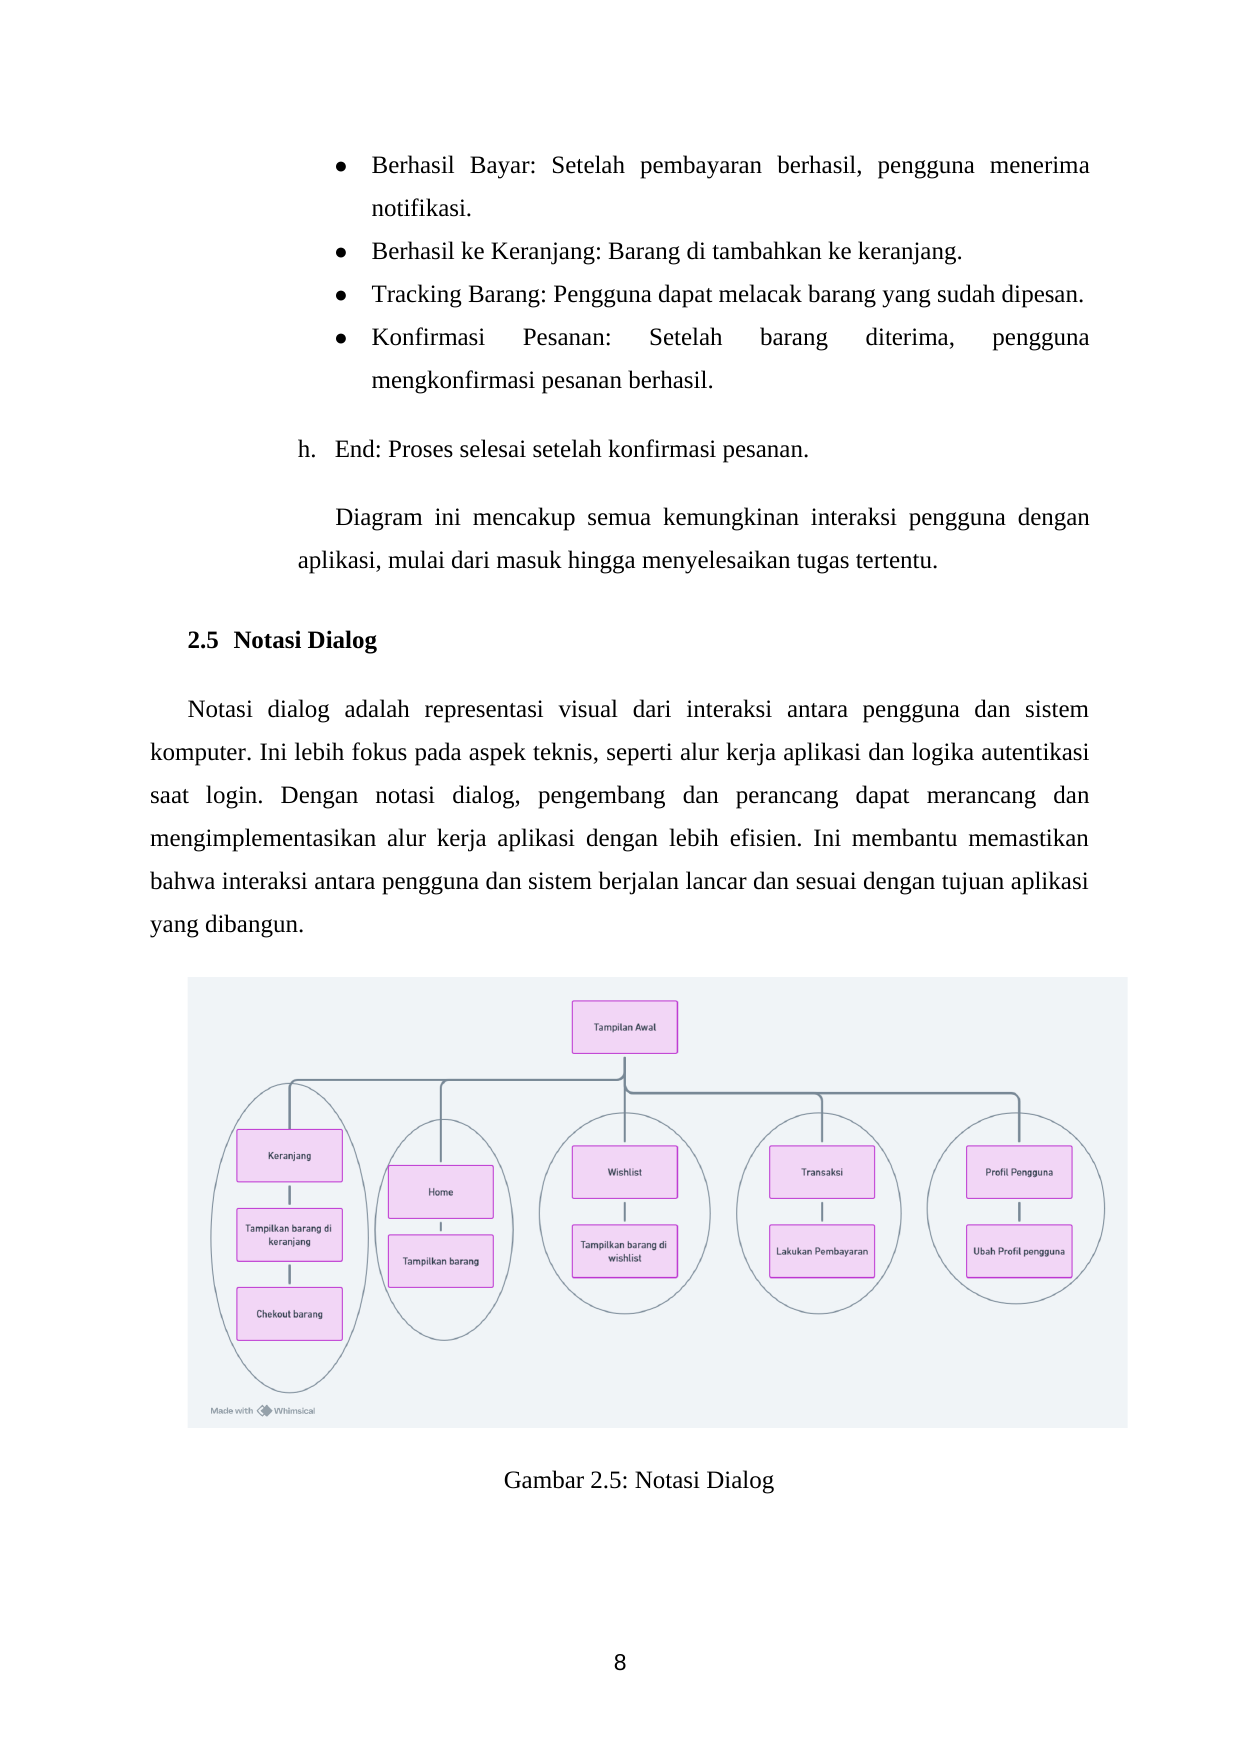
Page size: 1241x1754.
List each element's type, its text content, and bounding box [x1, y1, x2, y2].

picture [187, 977, 1128, 1428]
list Tracking Barang: Pengguna dapat melacak barang yang sudah dipesan. [334, 279, 1090, 308]
list Berhasil ke Keranjang: Barang di tambahkan ke keranjang. [334, 236, 1090, 265]
text Diagram ini mencakup semua kemungkinan interaksi pengguna dengan aplikasi, mulai dari masuk hingga menyelesaikan tugas tertentu. [298, 502, 1090, 574]
list Konfirmasi Pesanan: Setelah barang diterima, pengguna mengkonfirmasi pesanan berhasil. [334, 322, 1090, 394]
list Berhasil Bayar: Setelah pembayaran berhasil, pengguna menerima notifikasi. [334, 150, 1090, 222]
text Gambar 2.5: Notasi Dialog [150, 1466, 1090, 1494]
text h. End: Proses selesai setelah konfirmasi pesanan. [297, 434, 1090, 462]
text Notasi dialog adalah representasi visual dari interaksi antara pengguna dan sistem komputer. Ini lebih fokus pada aspek teknis, seperti alur kerja aplikasi dan logika autentikasi saat login. Dengan notasi dialog, pengembang dan perancang dapat merancang dan mengimplementasikan alur kerja aplikasi dengan lebih efisien. Ini membantu memastikan bahwa interaksi antara pengguna dan sistem berjalan lancar dan sesuai dengan tujuan aplikasi yang dibangun. [150, 694, 1090, 938]
subtitle 2.5 Notasi Dialog [187, 626, 1090, 654]
